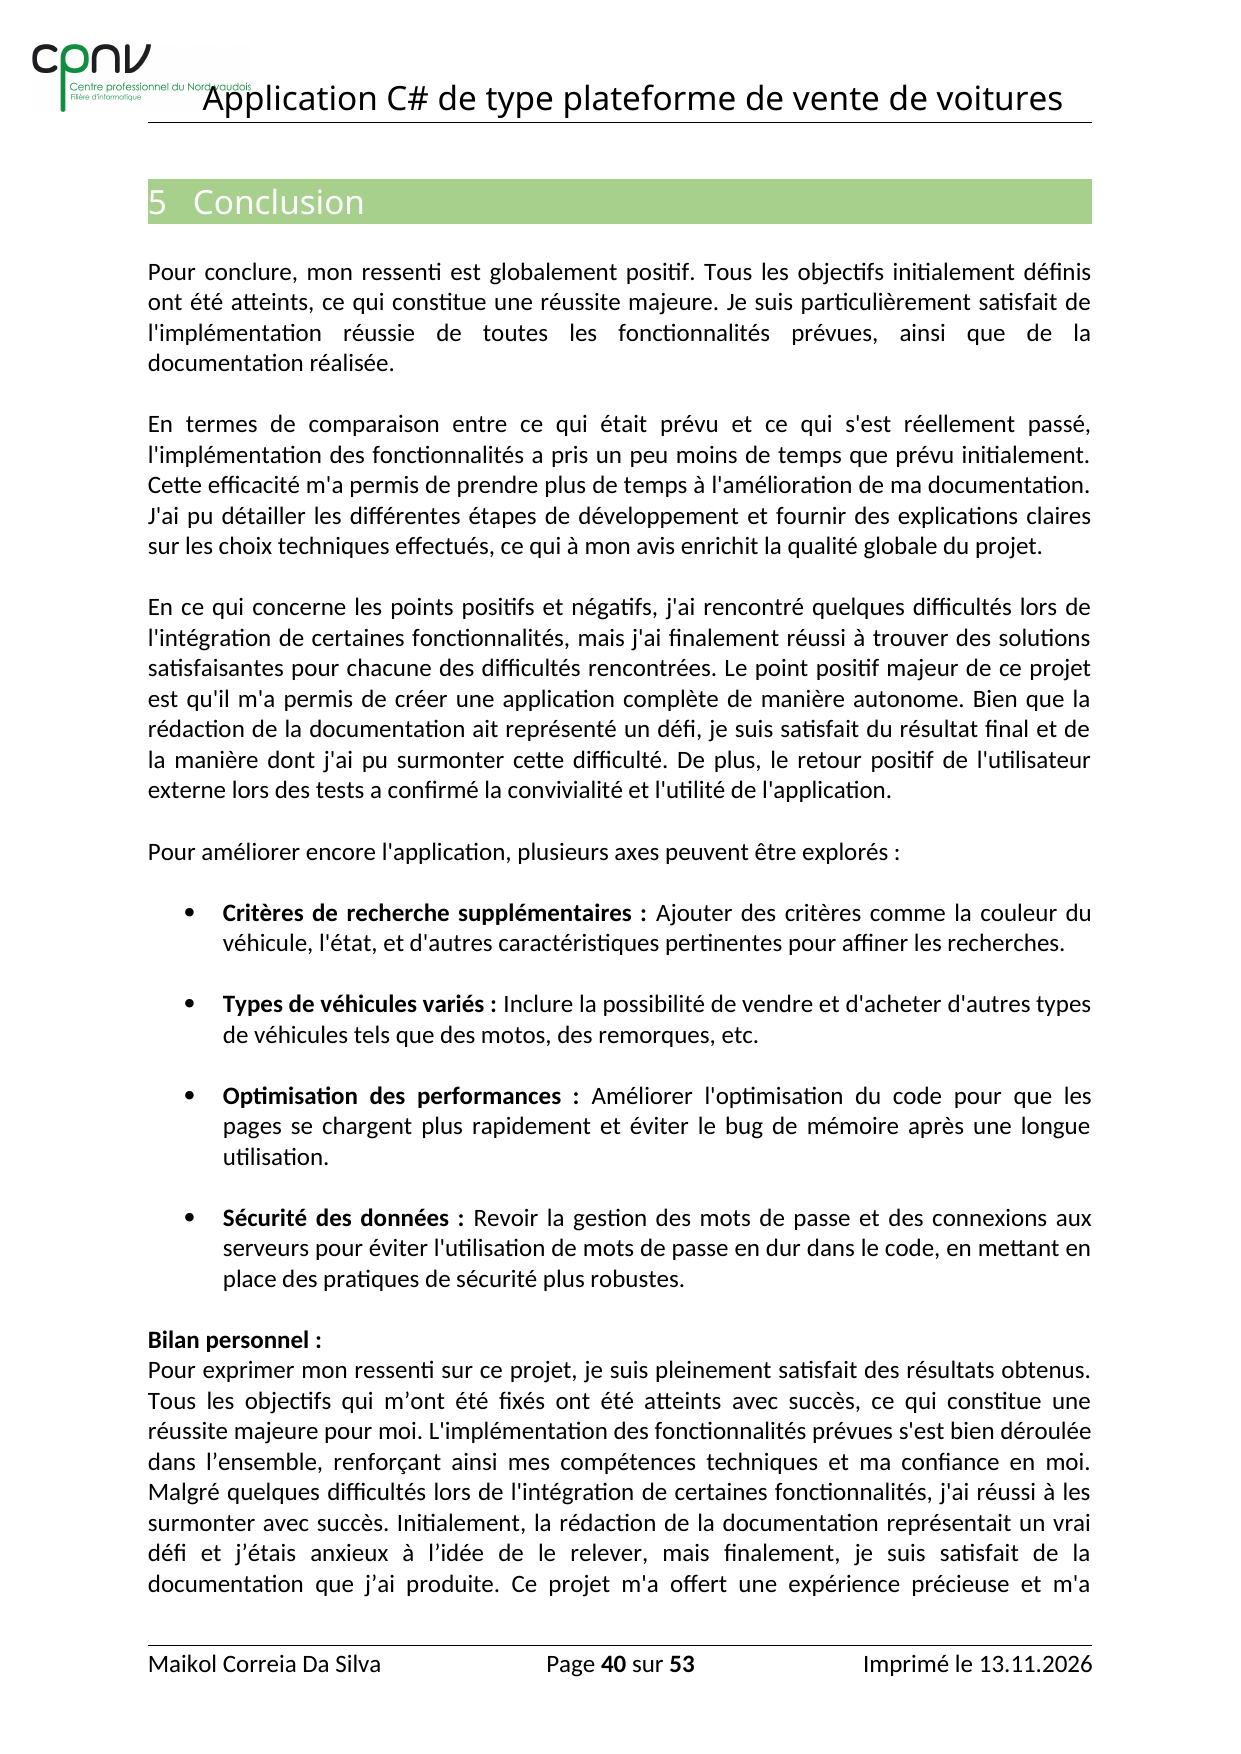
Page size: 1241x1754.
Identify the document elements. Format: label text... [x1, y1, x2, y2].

text Pour améliorer encore l'application, plusieurs axes peuvent être explorés : [148, 836, 1092, 866]
text En termes de comparaison entre ce qui était prévu et ce qui s'est réellement passé, l'implémentation des fonctionnalités a pris un peu moins de temps que prévu initialement. Cette efficacité m'a permis de prendre plus de temps à l'amélioration de ma documentation. J'ai pu détailler les différentes étapes de développement et fournir des explications claires sur les choix techniques effectués, ce qui à mon avis enrichit la qualité globale du projet. [148, 408, 1092, 561]
text Bilan personnel : [148, 1324, 1092, 1354]
list Optimisation des performances : Améliorer l'optimisation du code pour que les pages se chargent plus rapidement et éviter le bug de mémoire après une longue utilisation. [185, 1080, 1092, 1171]
picture [32, 44, 251, 112]
subtitle Conclusion [148, 179, 1092, 224]
list Critères de recherche supplémentaires : Ajouter des critères comme la couleur du véhicule, l'état, et d'autres caractéristiques pertinentes pour affiner les recherches. [185, 897, 1092, 958]
list Sécurité des données : Revoir la gestion des mots de passe et des connexions aux serveurs pour éviter l'utilisation de mots de passe en dur dans le code, en mettant en place des pratiques de sécurité plus robustes. [185, 1202, 1092, 1293]
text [148, 1354, 1092, 1599]
list Types de véhicules variés : Inclure la possibilité de vendre et d'acheter d'autres types de véhicules tels que des motos, des remorques, etc. [185, 988, 1092, 1049]
text En ce qui concerne les points positifs et négatifs, j'ai rencontré quelques difficultés lors de l'intégration de certaines fonctionnalités, mais j'ai finalement réussi à trouver des solutions satisfaisantes pour chacune des difficultés rencontrées. Le point positif majeur de ce projet est qu'il m'a permis de créer une application complète de manière autonome. Bien que la rédaction de la documentation ait représenté un défi, je suis satisfait du résultat final et de la manière dont j'ai pu surmonter cette difficulté. De plus, le retour positif de l'utilisateur externe lors des tests a confirmé la convivialité et l'utilité de l'application. [148, 591, 1092, 805]
picture [229, 94, 239, 108]
text Pour conclure, mon ressenti est globalement positif. Tous les objectifs initialement définis ont été atteints, ce qui constitue une réussite majeure. Je suis particulièrement satisfait de l'implémentation réussie de toutes les fonctionnalités prévues, ainsi que de la documentation réalisée. [148, 256, 1092, 378]
